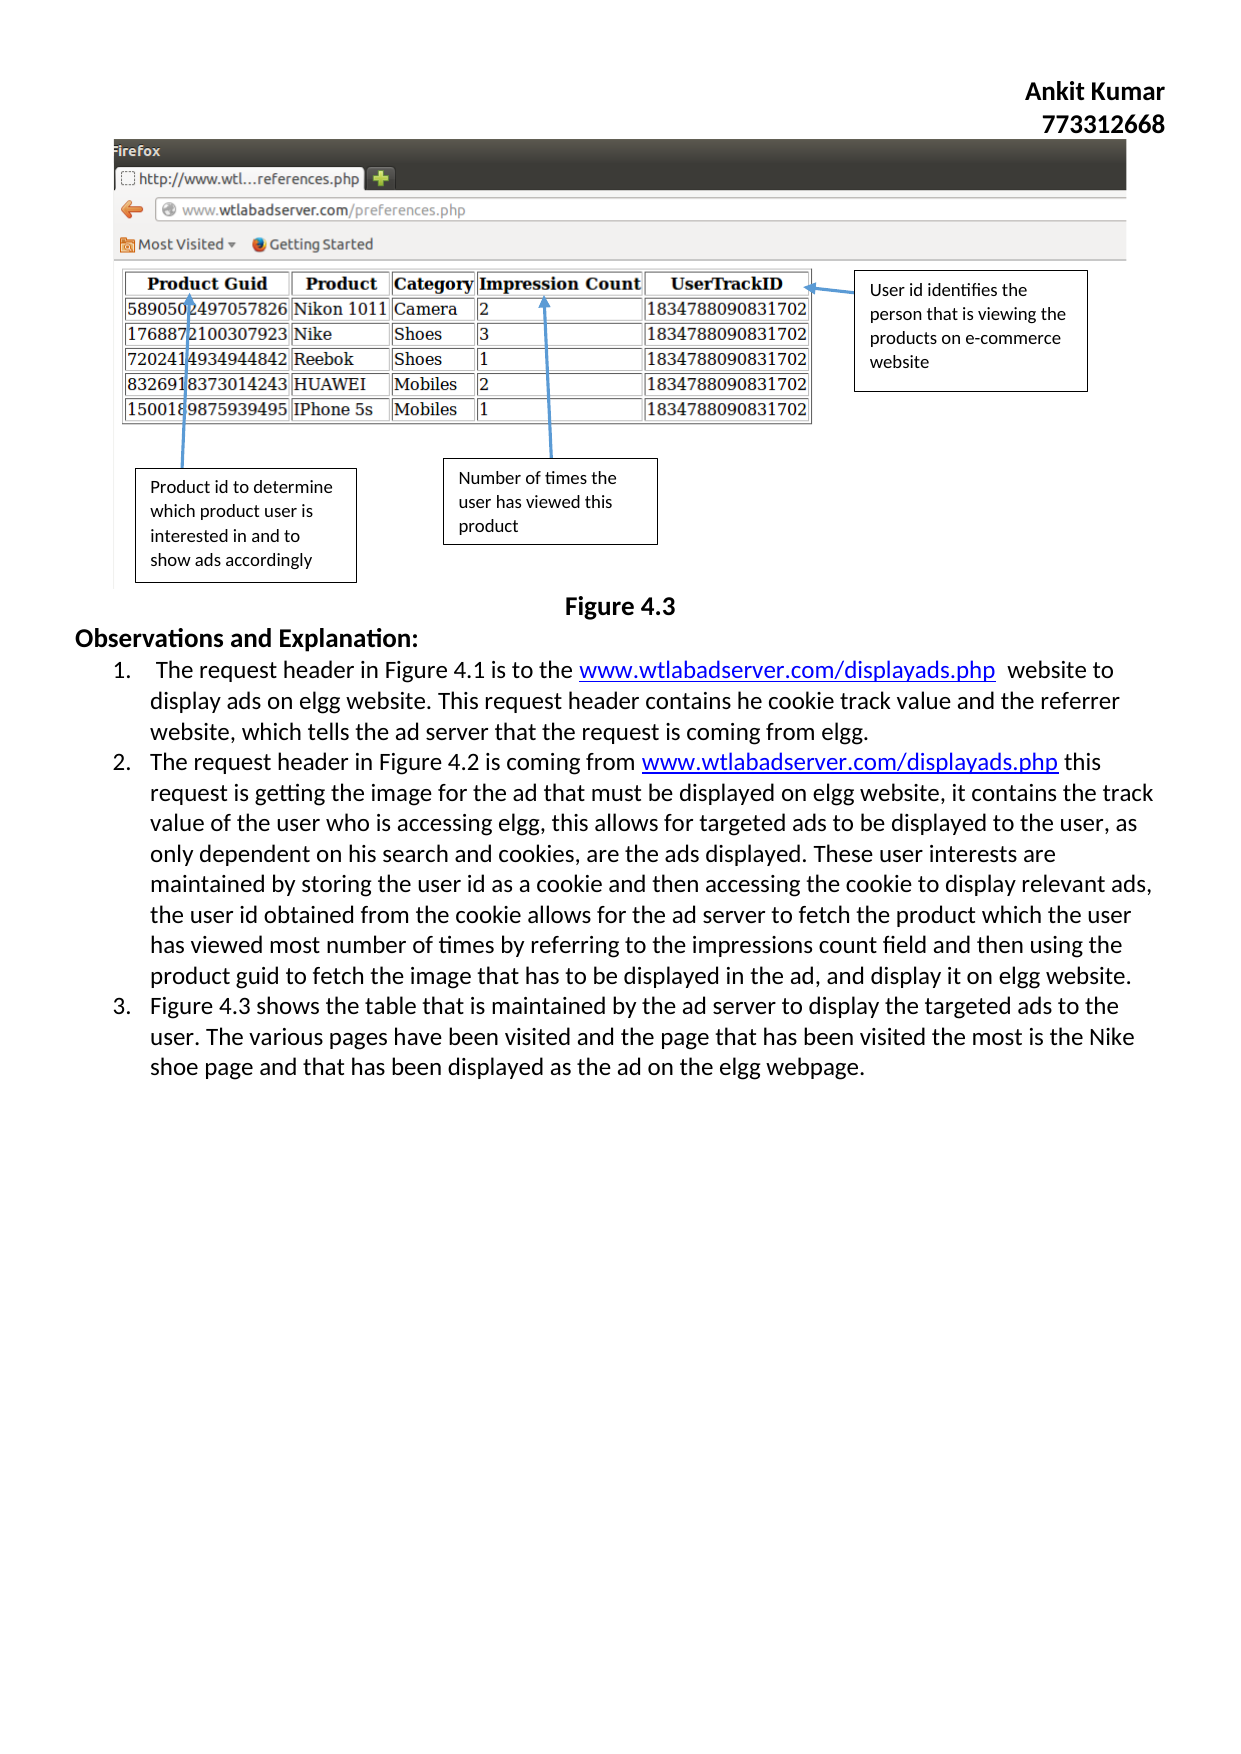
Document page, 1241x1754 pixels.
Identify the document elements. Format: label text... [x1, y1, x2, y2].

text Observations and Explanation: [75, 622, 1165, 655]
list Figure 4.3 shows the table that is maintained by the ad server to display the targeted ads to the user. The various pages have been visited and the page that has been visited the most is the Nike shoe page and that has been displayed as the ad on the elgg webpage. [112, 990, 1165, 1082]
list The request header in Figure 4.1 is to the www.wtlabadserver.com/displayads.php website to display ads on elgg website. This request header contains he cookie track value and the referrer website, which tells the ad server that the request is coming from elgg. [112, 655, 1165, 746]
list The request header in Figure 4.2 is coming from www.wtlabadserver.com/displayads.php this request is getting the image for the ad that must be displayed on elgg website, it contains the track value of the user who is accessing elgg, this allows for targeted ads to be displayed to the user, as only dependent on his search and cookies, are the ads displayed. These user interests are maintained by storing the user id as a cookie and then accessing the cookie to display relevant ads, the user id obtained from the cookie allows for the ad server to fetch the product which the user has viewed most number of times by referring to the impressions count field and then using the product guid to fetch the image that has to be displayed in the ad, and display it on elgg website. [112, 746, 1165, 990]
text Figure 4.3 [75, 589, 1165, 622]
picture [113, 139, 1127, 589]
